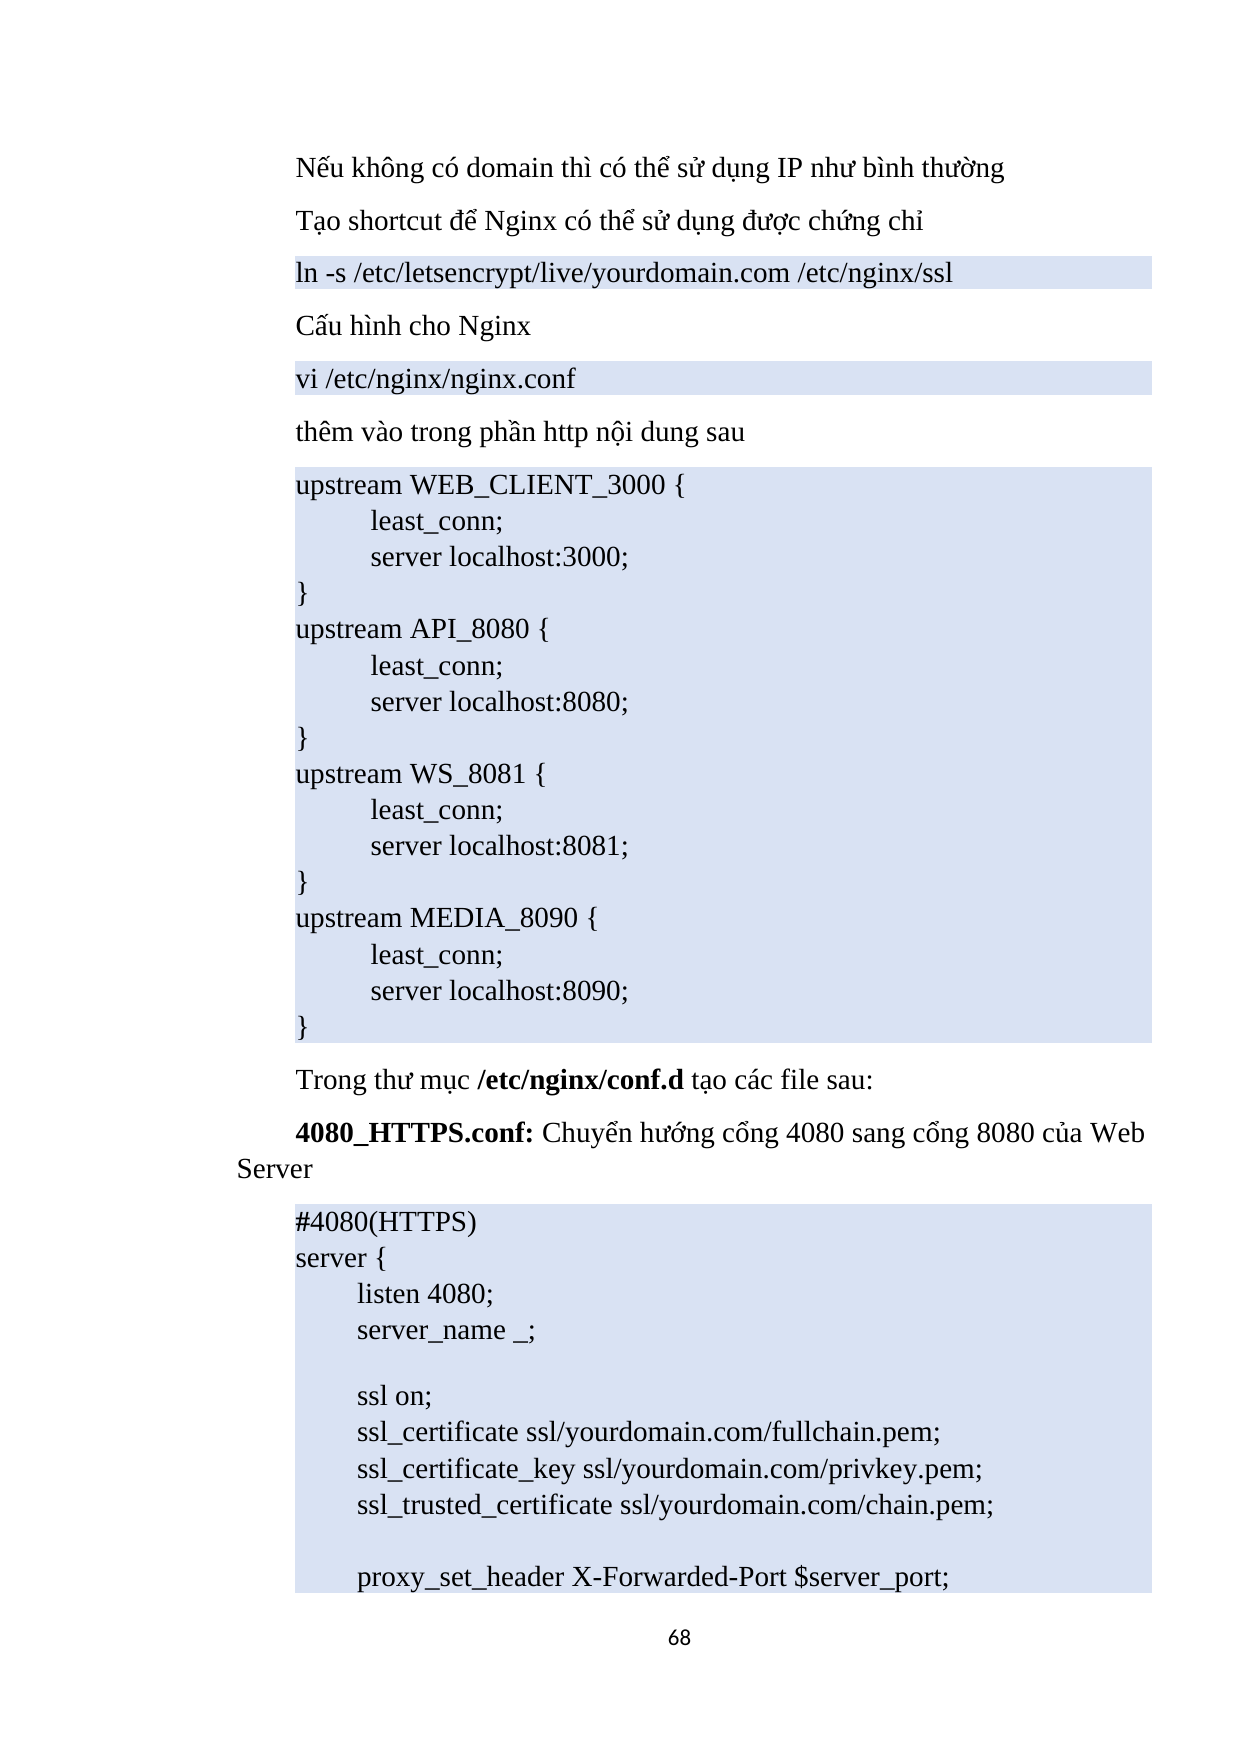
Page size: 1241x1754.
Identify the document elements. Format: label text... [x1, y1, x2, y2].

text proxy_set_header X-Forwarded-Port $server_port; [295, 1559, 1152, 1593]
text ssl_certificate ssl/yourdomain.com/fullchain.pem; [295, 1414, 1152, 1448]
text least_conn; [295, 937, 1152, 970]
text ssl_certificate_key ssl/yourdomain.com/privkey.pem; [295, 1451, 1152, 1484]
text 4080_HTTPS.conf: Chuyển hướng cổng 4080 sang cổng 8080 của Web Server [236, 1115, 1152, 1184]
text Cấu hình cho Nginx [295, 308, 1152, 342]
text } [295, 720, 1152, 753]
text ln -s /etc/letsencrypt/live/yourdomain.com /etc/nginx/ssl [295, 256, 1152, 289]
text server localhost:3000; [295, 539, 1152, 573]
text Nếu không có domain thì có thể sử dụng IP như bình thường [236, 150, 1152, 183]
text upstream WS_8081 { [295, 756, 1152, 789]
text server { [295, 1240, 1152, 1273]
text least_conn; [295, 792, 1152, 826]
text least_conn; [295, 648, 1152, 681]
text #4080(HTTPS) [295, 1204, 1152, 1237]
text } [295, 575, 1152, 609]
text vi /etc/nginx/nginx.conf [295, 361, 1152, 395]
text server localhost:8080; [295, 684, 1152, 717]
text ssl_trusted_certificate ssl/yourdomain.com/chain.pem; [295, 1487, 1152, 1520]
text upstream MEDIA_8090 { [295, 901, 1152, 934]
text listen 4080; [295, 1276, 1152, 1309]
text server_name _; [295, 1312, 1152, 1346]
text } [295, 864, 1152, 898]
text upstream WEB_CLIENT_3000 { [295, 467, 1152, 500]
text } [295, 1009, 1152, 1043]
text Tạo shortcut để Nginx có thể sử dụng được chứng chỉ [295, 203, 1152, 236]
text ssl on; [295, 1378, 1152, 1412]
text upstream API_8080 { [295, 611, 1152, 645]
text thêm vào trong phần http nội dung sau [295, 414, 1152, 448]
text server localhost:8081; [295, 828, 1152, 862]
text least_conn; [295, 503, 1152, 537]
text Trong thư mục /etc/nginx/conf.d tạo các file sau: [236, 1062, 1152, 1095]
text server localhost:8090; [295, 973, 1152, 1006]
